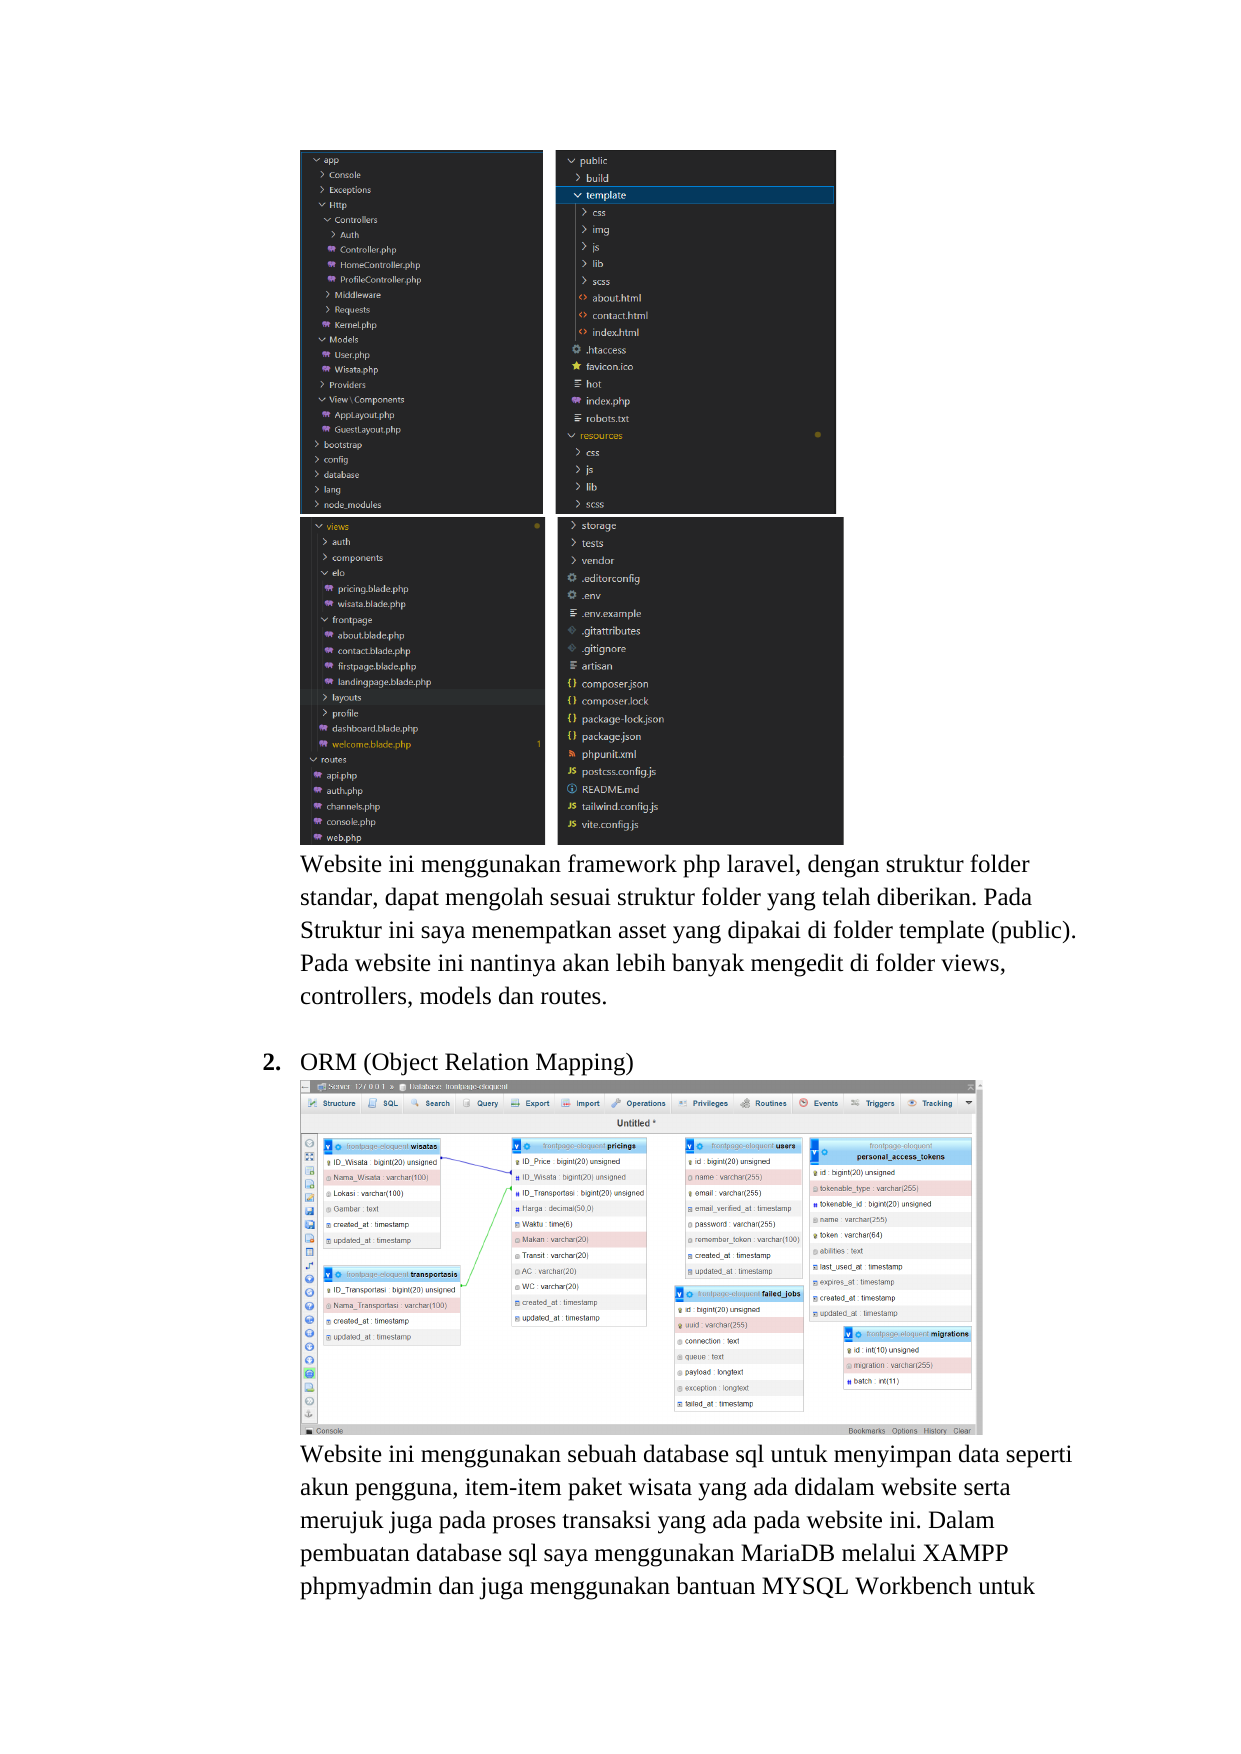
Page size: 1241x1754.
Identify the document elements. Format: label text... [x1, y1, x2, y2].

picture [557, 517, 844, 845]
list ORM (Object Relation Mapping) [262, 1047, 1090, 1076]
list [300, 1439, 1090, 1600]
picture [300, 517, 546, 845]
picture [555, 150, 837, 514]
picture [300, 150, 543, 514]
picture [300, 1080, 983, 1435]
list Website ini menggunakan framework php laravel, dengan struktur folder standar, dapat mengolah sesuai struktur folder yang telah diberikan. Pada Struktur ini saya menempatkan asset yang dipakai di folder template (public). Pada website ini nantinya akan lebih banyak mengedit di folder views, controllers, models dan routes. [300, 849, 1090, 1010]
